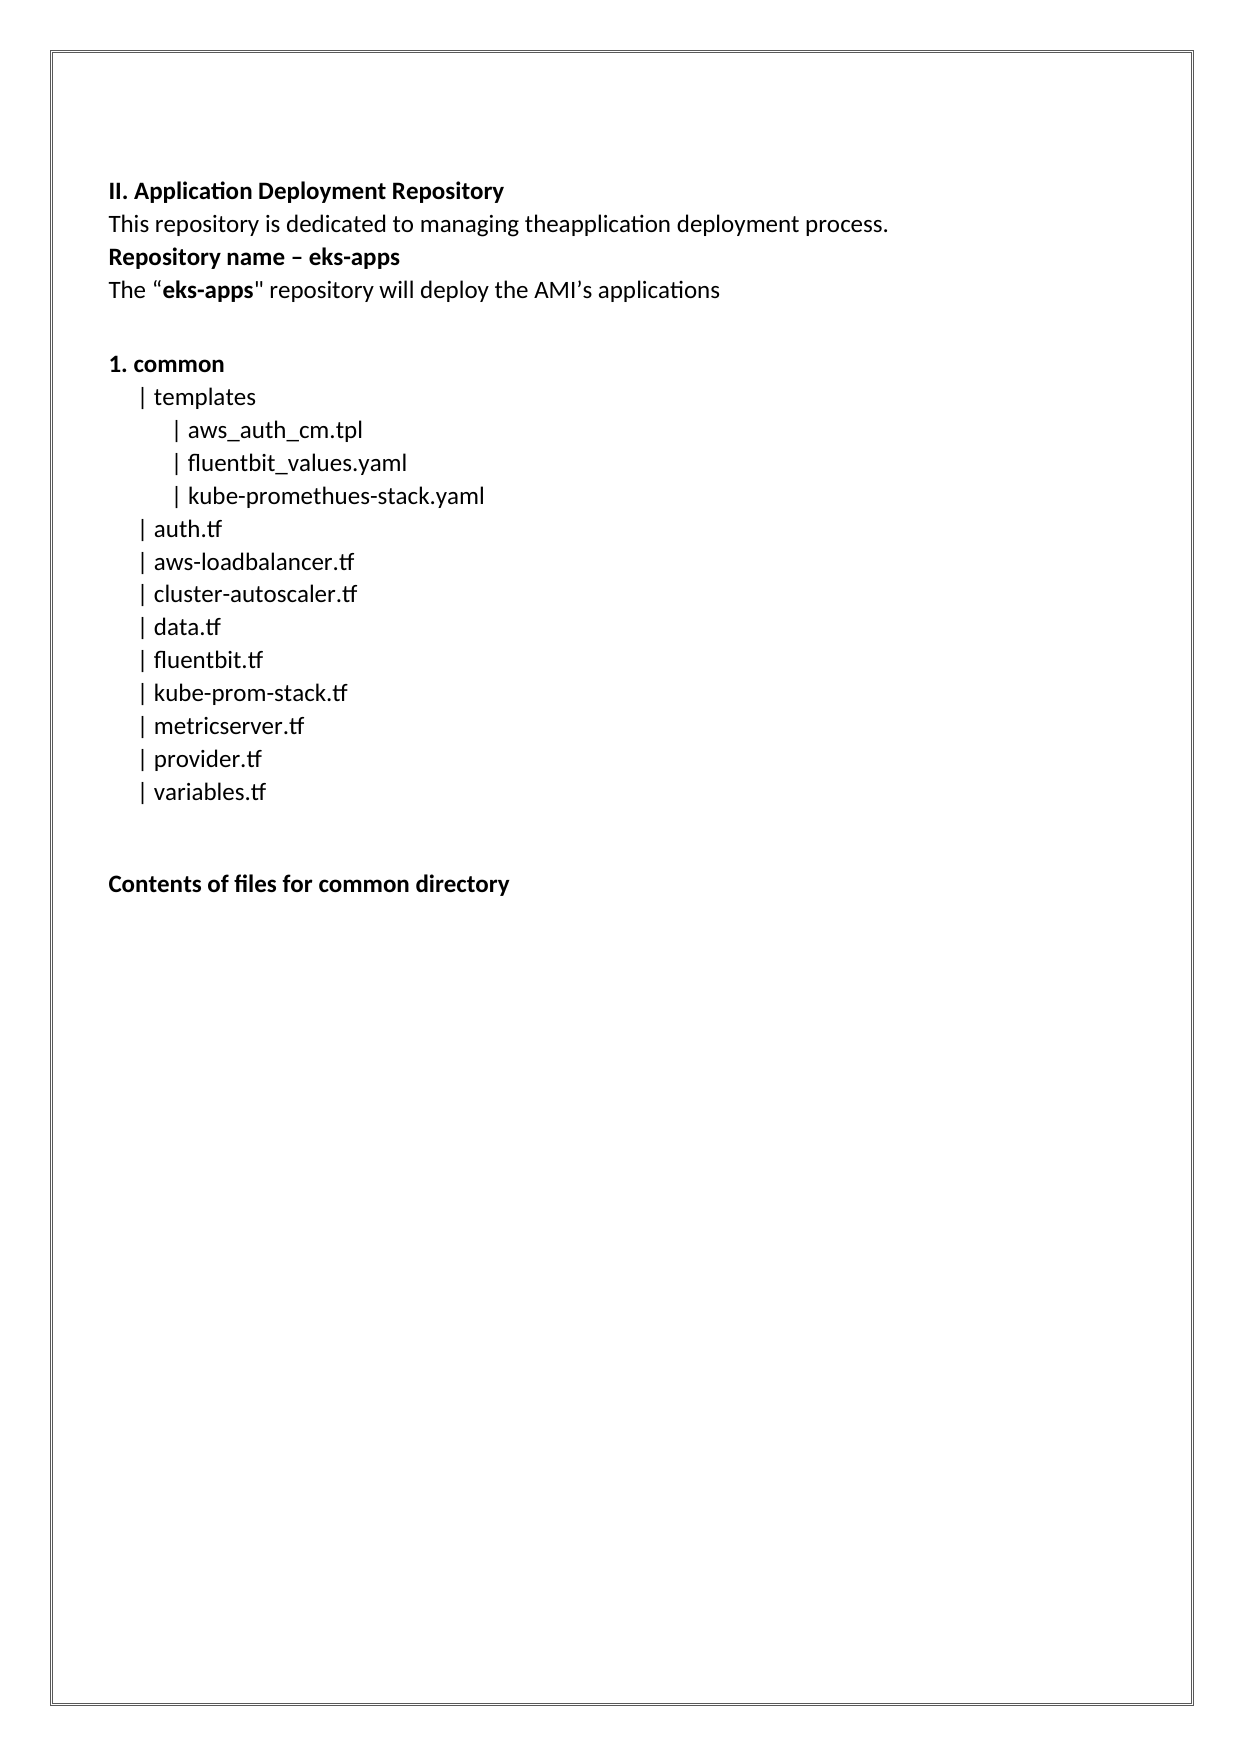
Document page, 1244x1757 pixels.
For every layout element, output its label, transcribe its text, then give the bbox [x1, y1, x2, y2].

subtitle Contents of files for common directory [108, 868, 1094, 898]
subtitle II. Application Deployment Repository This repository is dedicated to managing theapplication deployment process. Repository name – eks-apps The “eks-apps" repository will deploy the AMI’s applications 1. common | templates | aws_auth_cm.tpl | fluentbit_values.yaml | kube-promethues-stack.yaml | auth.tf | aws-loadbalancer.tf | cluster-autoscaler.tf | data.tf | fluentbit.tf | kube-prom-stack.tf | metricserver.tf | provider.tf | variables.tf [108, 134, 1094, 848]
